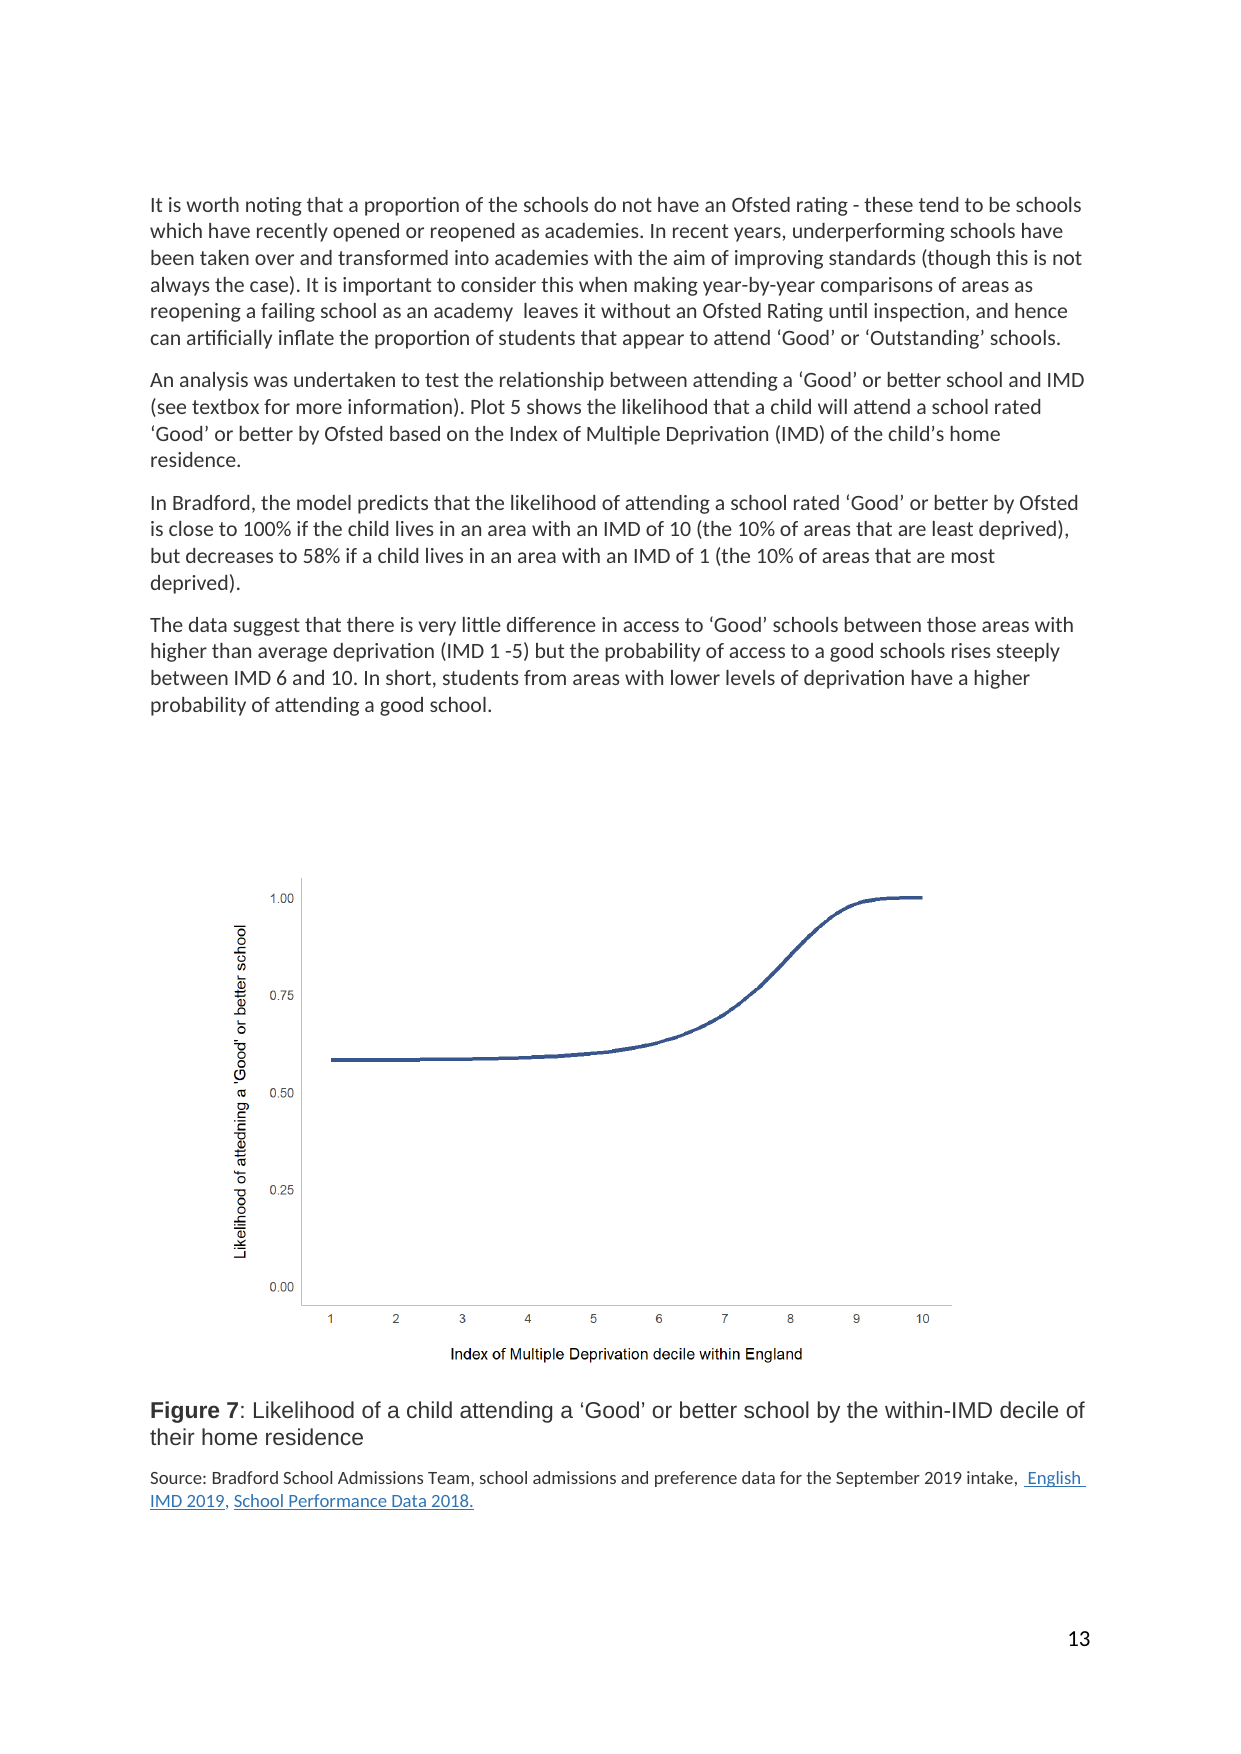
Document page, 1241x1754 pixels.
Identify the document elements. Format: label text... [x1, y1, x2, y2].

text An analysis was undertaken to test the relationship between attending a ‘Good’ or better school and IMD (see textbox for more information). Plot 5 shows the likelihood that a child will attend a school rated ‘Good’ or better by Ofsted based on the Index of Multiple Deprivation (IMD) of the child’s home residence. [150, 366, 1090, 473]
text It is worth noting that a proportion of the schools do not have an Ofsted rating - these tend to be schools which have recently opened or reopened as academies. In recent years, underperforming schools have been taken over and transformed into academies with the aim of improving standards (though this is not always the case). It is important to consider this when making year-by-year comparisons of areas as reopening a failing school as an academy leaves it without an Ofsted Rating until inspection, and hence can artificially inflate the proportion of students that appear to attend ‘Good’ or ‘Outstanding’ schools. [150, 191, 1090, 351]
picture [225, 844, 960, 1370]
text In Bradford, the model predicts that the likelihood of attending a school rated ‘Good’ or better by Ofsted is close to 100% if the child lives in an area with an IMD of 10 (the 10% of areas that are least deprived), but decreases to 58% if a child lives in an area with an IMD of 1 (the 10% of areas that are most deprived). [150, 489, 1090, 595]
text The data suggest that there is very little difference in access to ‘Good’ schools between those areas with higher than average deprivation (IMD 1 -5) but the probability of access to a good schools rises steeply between IMD 6 and 10. In short, students from areas with lower levels of deprivation have a higher probability of attending a good school. [150, 611, 1090, 718]
text Figure 7: Likelihood of a child attending a ‘Good’ or better school by the within-IMD decile of their home residence [150, 1397, 1090, 1450]
text Source: Bradford School Admissions Team, school admissions and preference data for the September 2019 intake, English IMD 2019, School Performance Data 2018. [150, 1466, 1090, 1512]
